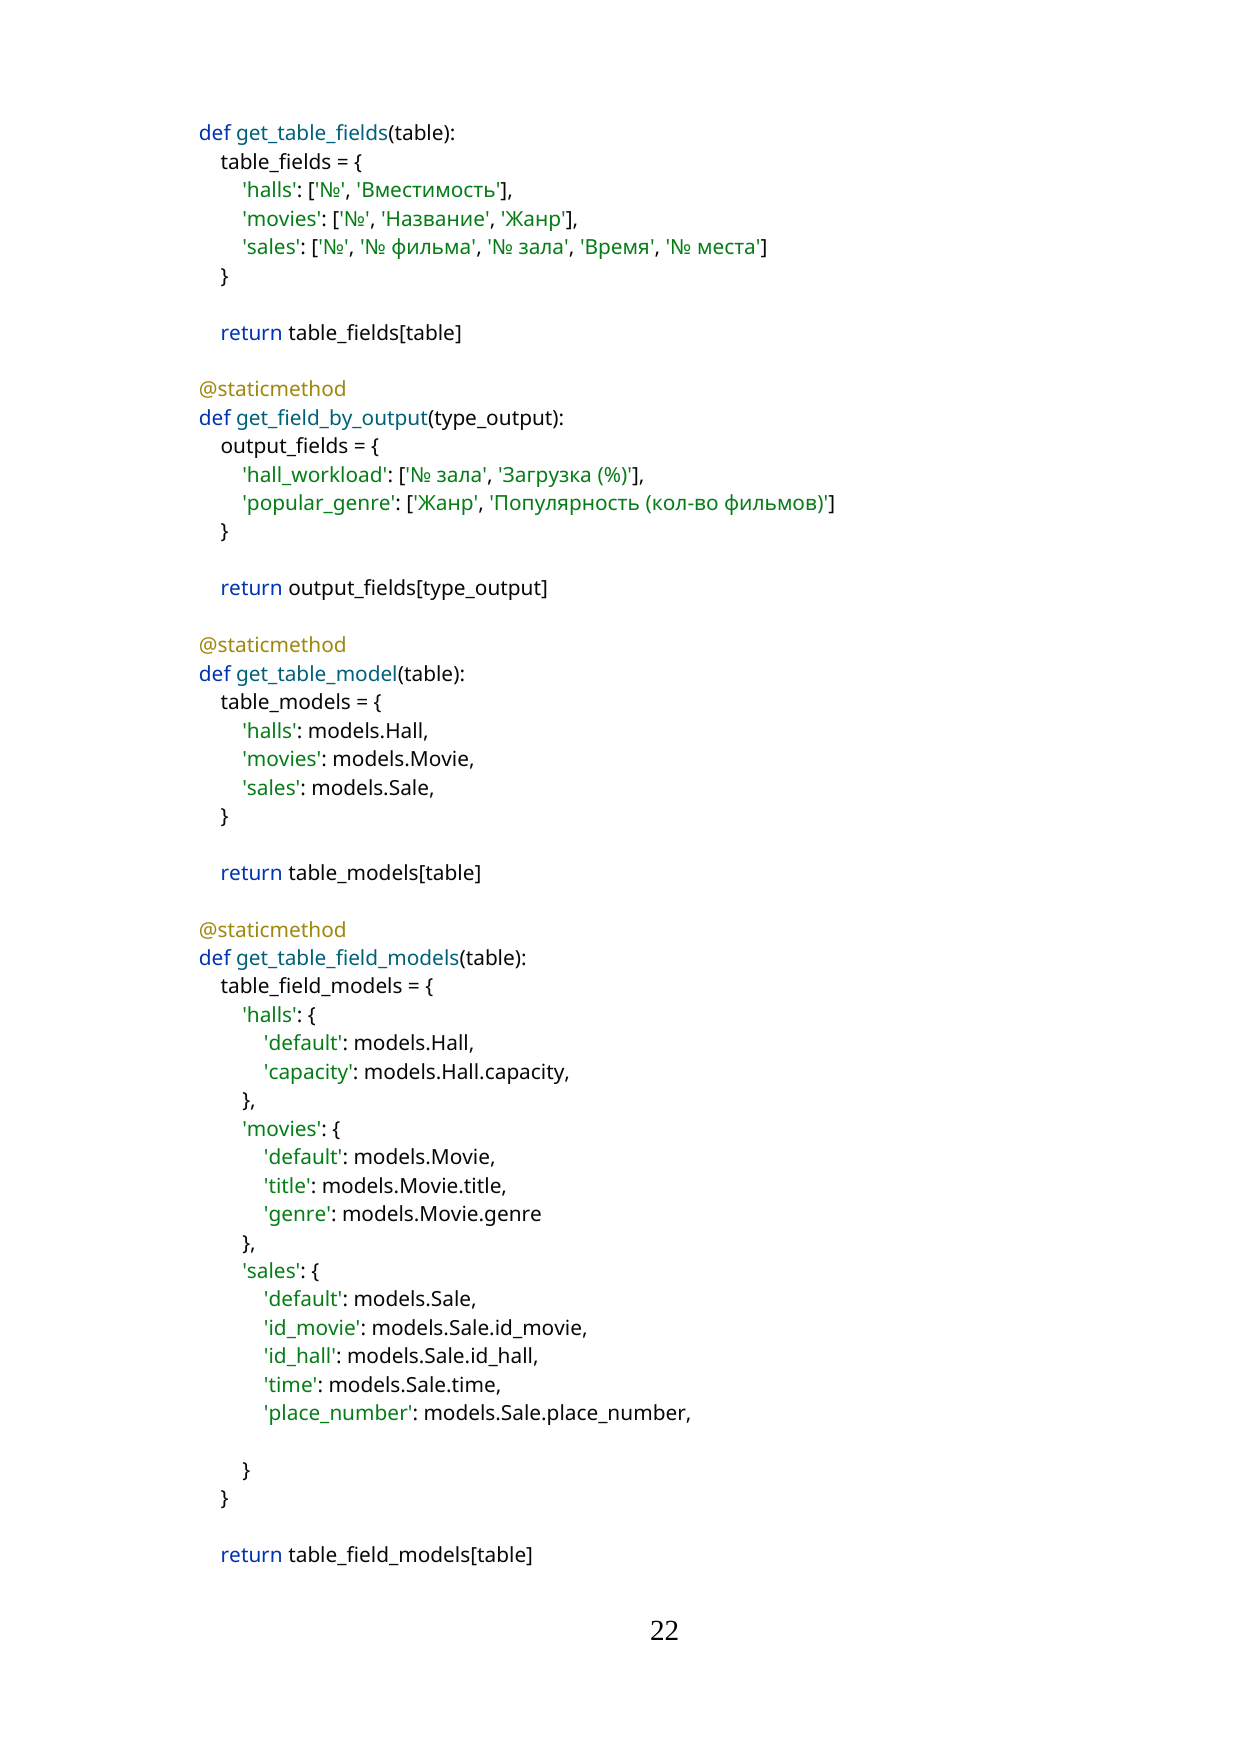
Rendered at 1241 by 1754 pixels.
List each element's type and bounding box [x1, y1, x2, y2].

text [177, 118, 1152, 1569]
